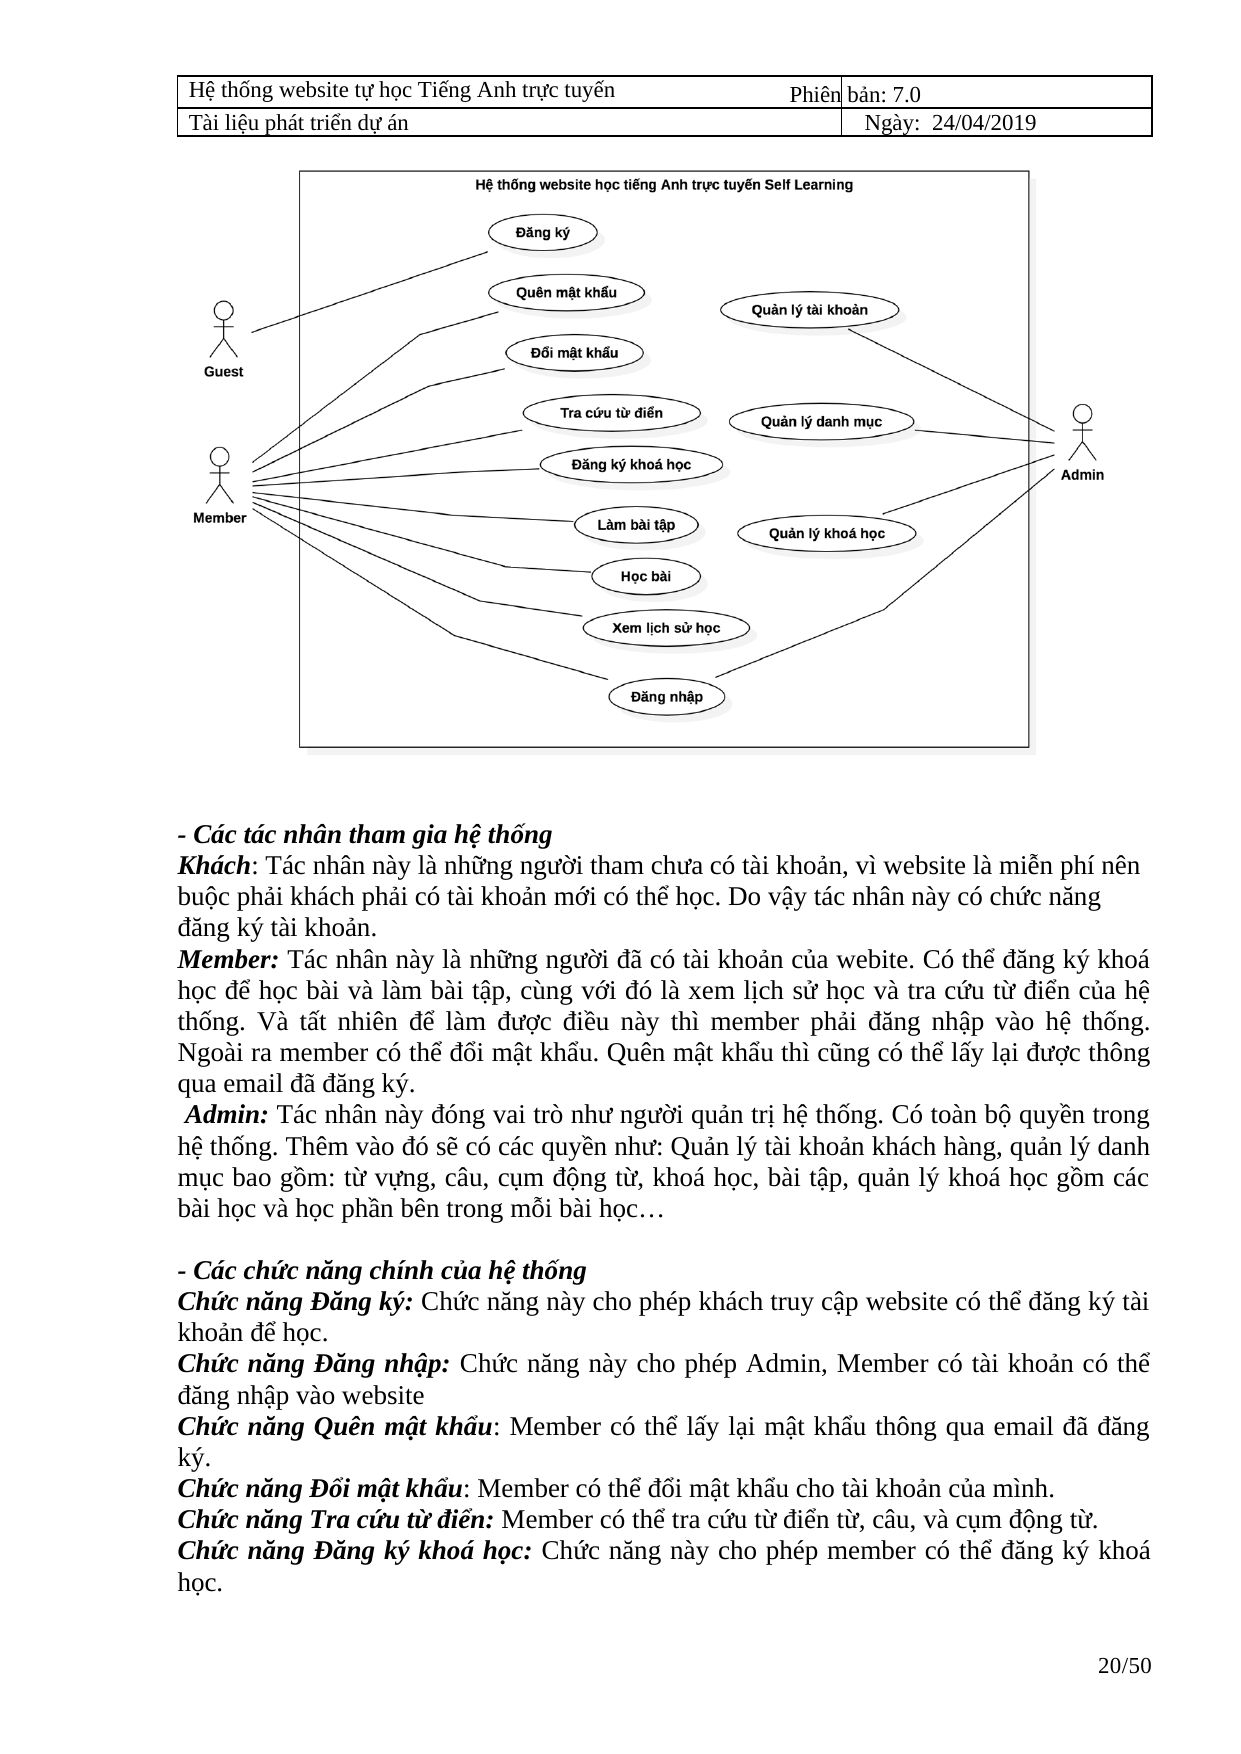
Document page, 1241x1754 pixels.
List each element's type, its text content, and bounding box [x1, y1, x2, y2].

text Khách: Tác nhân này là những người tham chưa có tài khoản, vì website là miễn phí nên buộc phải khách phải có tài khoản mới có thể học. Do vậy tác nhân này có chức năng đăng ký tài khoản. [177, 849, 1152, 943]
text Chức năng Đổi mật khẩu: Member có thể đổi mật khẩu cho tài khoản của mình. [177, 1472, 1152, 1503]
text Chức năng Tra cứu từ điển: Member có thể tra cứu từ điển từ, câu, và cụm động từ. [177, 1503, 1152, 1534]
text Chức năng Đăng ký: Chức năng này cho phép khách truy cập website có thể đăng ký tài khoản để học. [177, 1285, 1152, 1348]
text Chức năng Đăng ký khoá học: Chức năng này cho phép member có thể đăng ký khoá học. [177, 1534, 1152, 1597]
text Chức năng Đăng nhập: Chức năng này cho phép Admin, Member có tài khoản có thể đăng nhập vào website [177, 1348, 1152, 1410]
text Admin: Tác nhân này đóng vai trò như người quản trị hệ thống. Có toàn bộ quyền trong hệ thống. Thêm vào đó sẽ có các quyền như: Quản lý tài khoản khách hàng, quản lý danh mục bao gồm: từ vựng, câu, cụm động từ, khoá học, bài tập, quản lý khoá học gồm các bài học và học phần bên trong mỗi bài học… [177, 1098, 1152, 1223]
text Member: Tác nhân này là những người đã có tài khoản của webite. Có thể đăng ký khoá học để học bài và làm bài tập, cùng với đó là xem lịch sử học và tra cứu từ điển của hệ thống. Và tất nhiên để làm được điều này thì member phải đăng nhập vào hệ thống. Ngoài ra member có thể đổi mật khẩu. Quên mật khẩu thì cũng có thể lấy lại được thông qua email đã đăng ký. [177, 943, 1152, 1098]
picture [177, 160, 1152, 790]
text - Các tác nhân tham gia hệ thống [177, 818, 1152, 849]
text Chức năng Quên mật khẩu: Member có thể lấy lại mật khẩu thông qua email đã đăng ký. [177, 1410, 1152, 1472]
text - Các chức năng chính của hệ thống [177, 1254, 1152, 1285]
